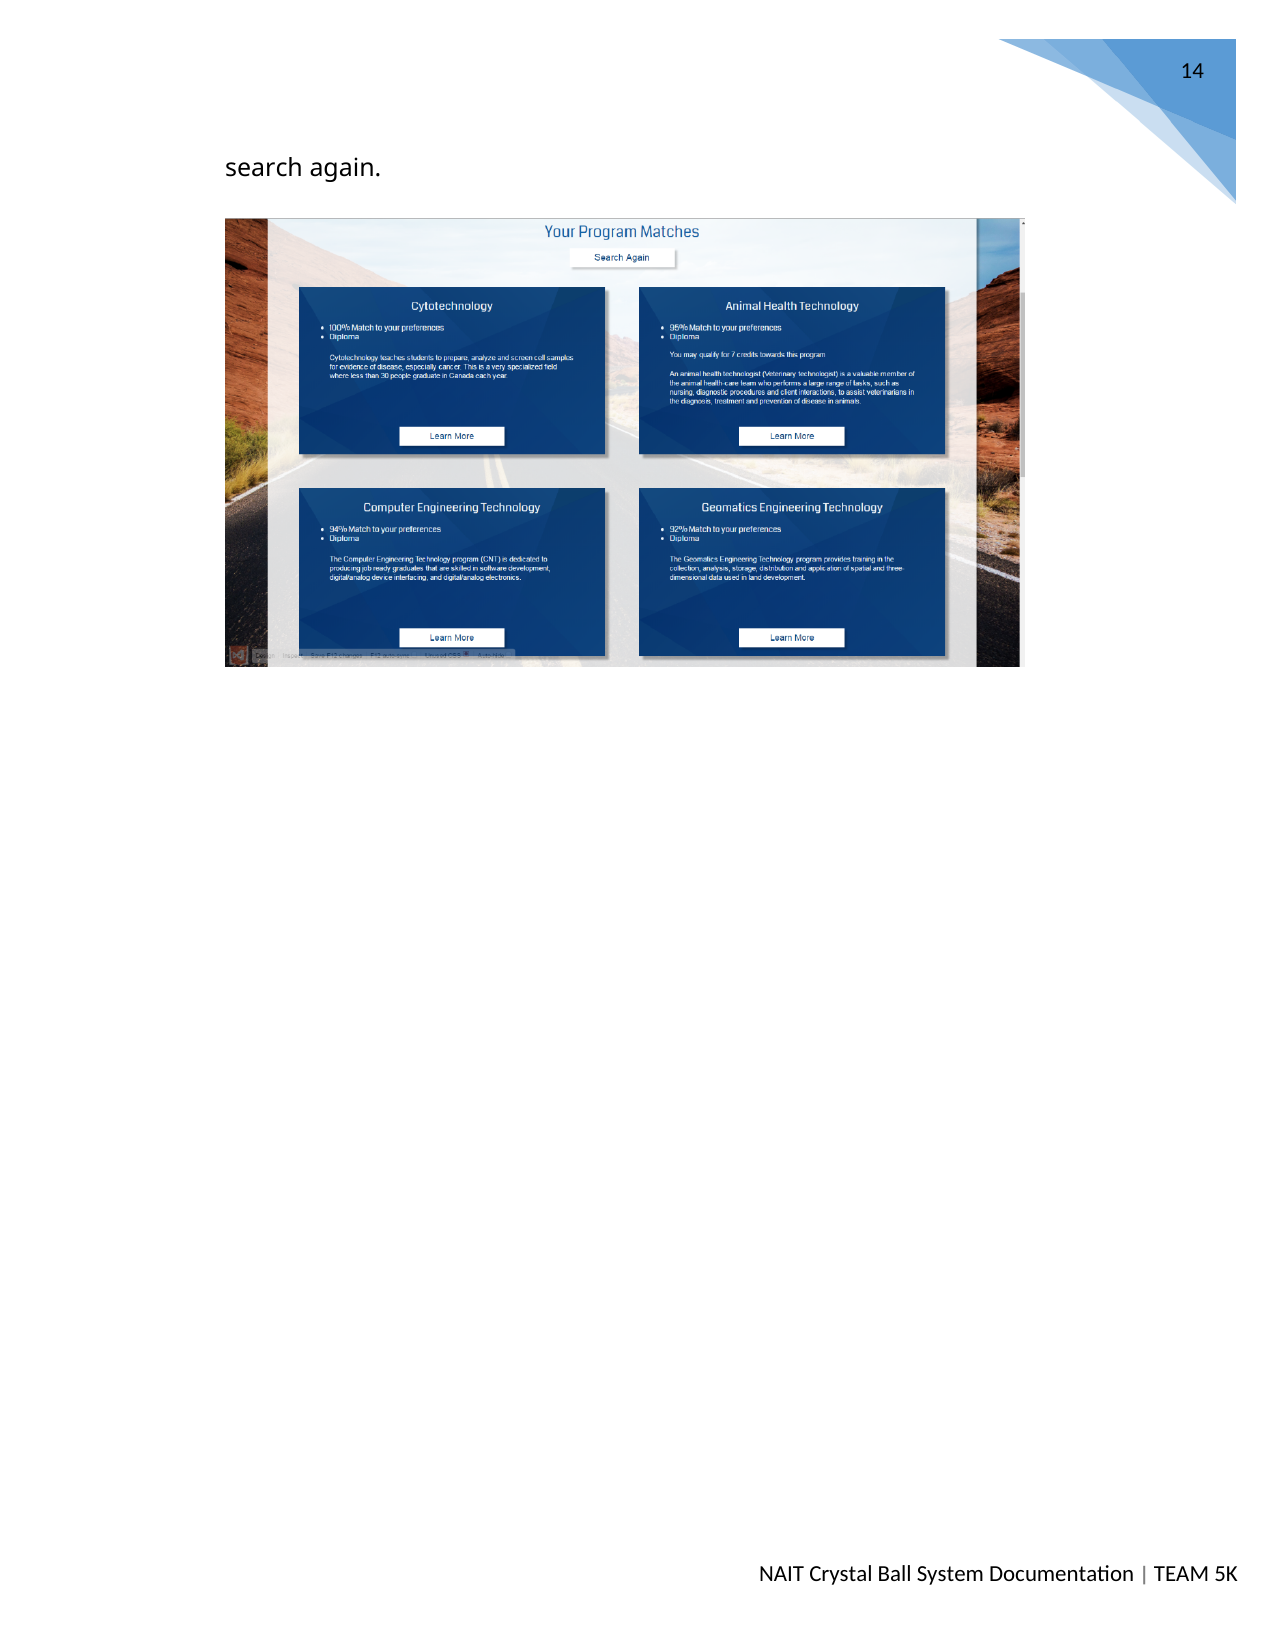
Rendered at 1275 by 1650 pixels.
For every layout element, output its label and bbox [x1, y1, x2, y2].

picture [997, 39, 1236, 205]
list [187, 150, 1125, 667]
picture [225, 218, 1025, 667]
